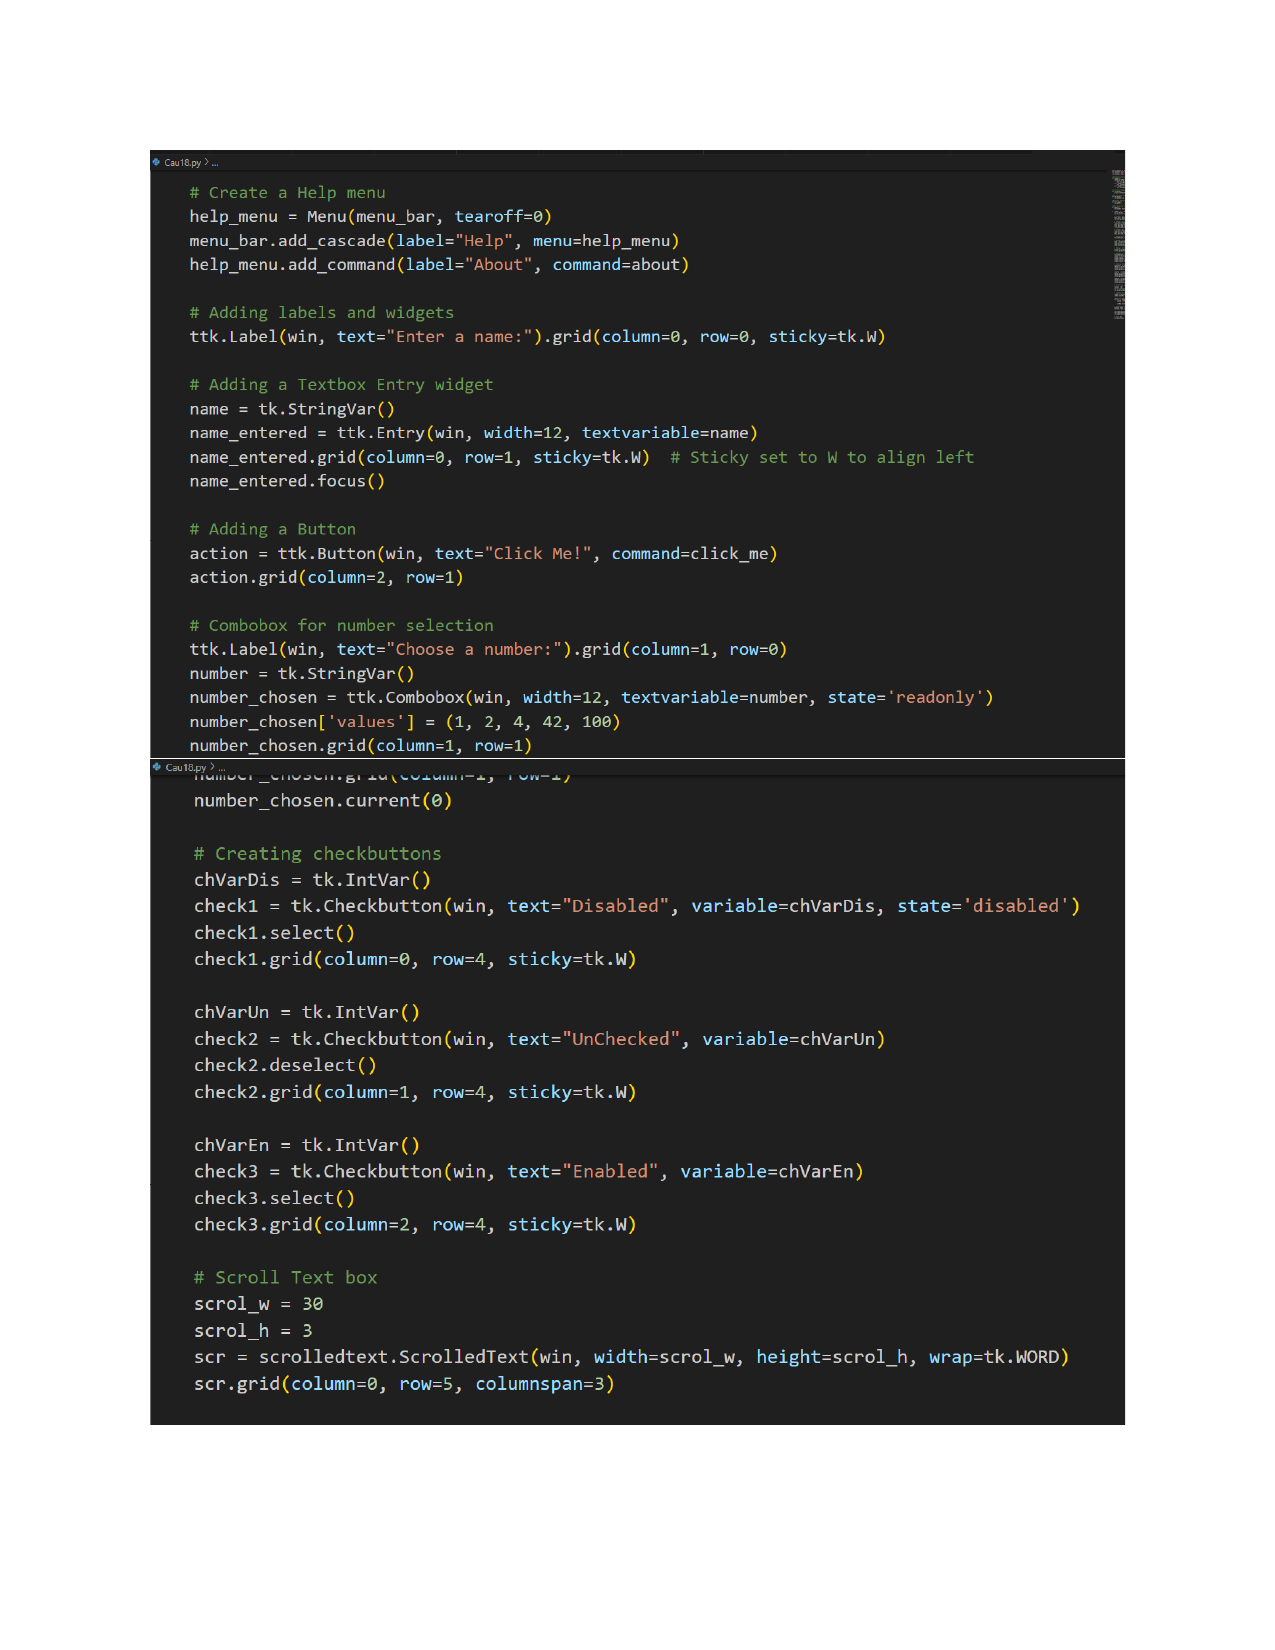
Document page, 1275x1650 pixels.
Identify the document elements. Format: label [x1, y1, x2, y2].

picture [150, 150, 1125, 758]
picture [150, 759, 1125, 1425]
